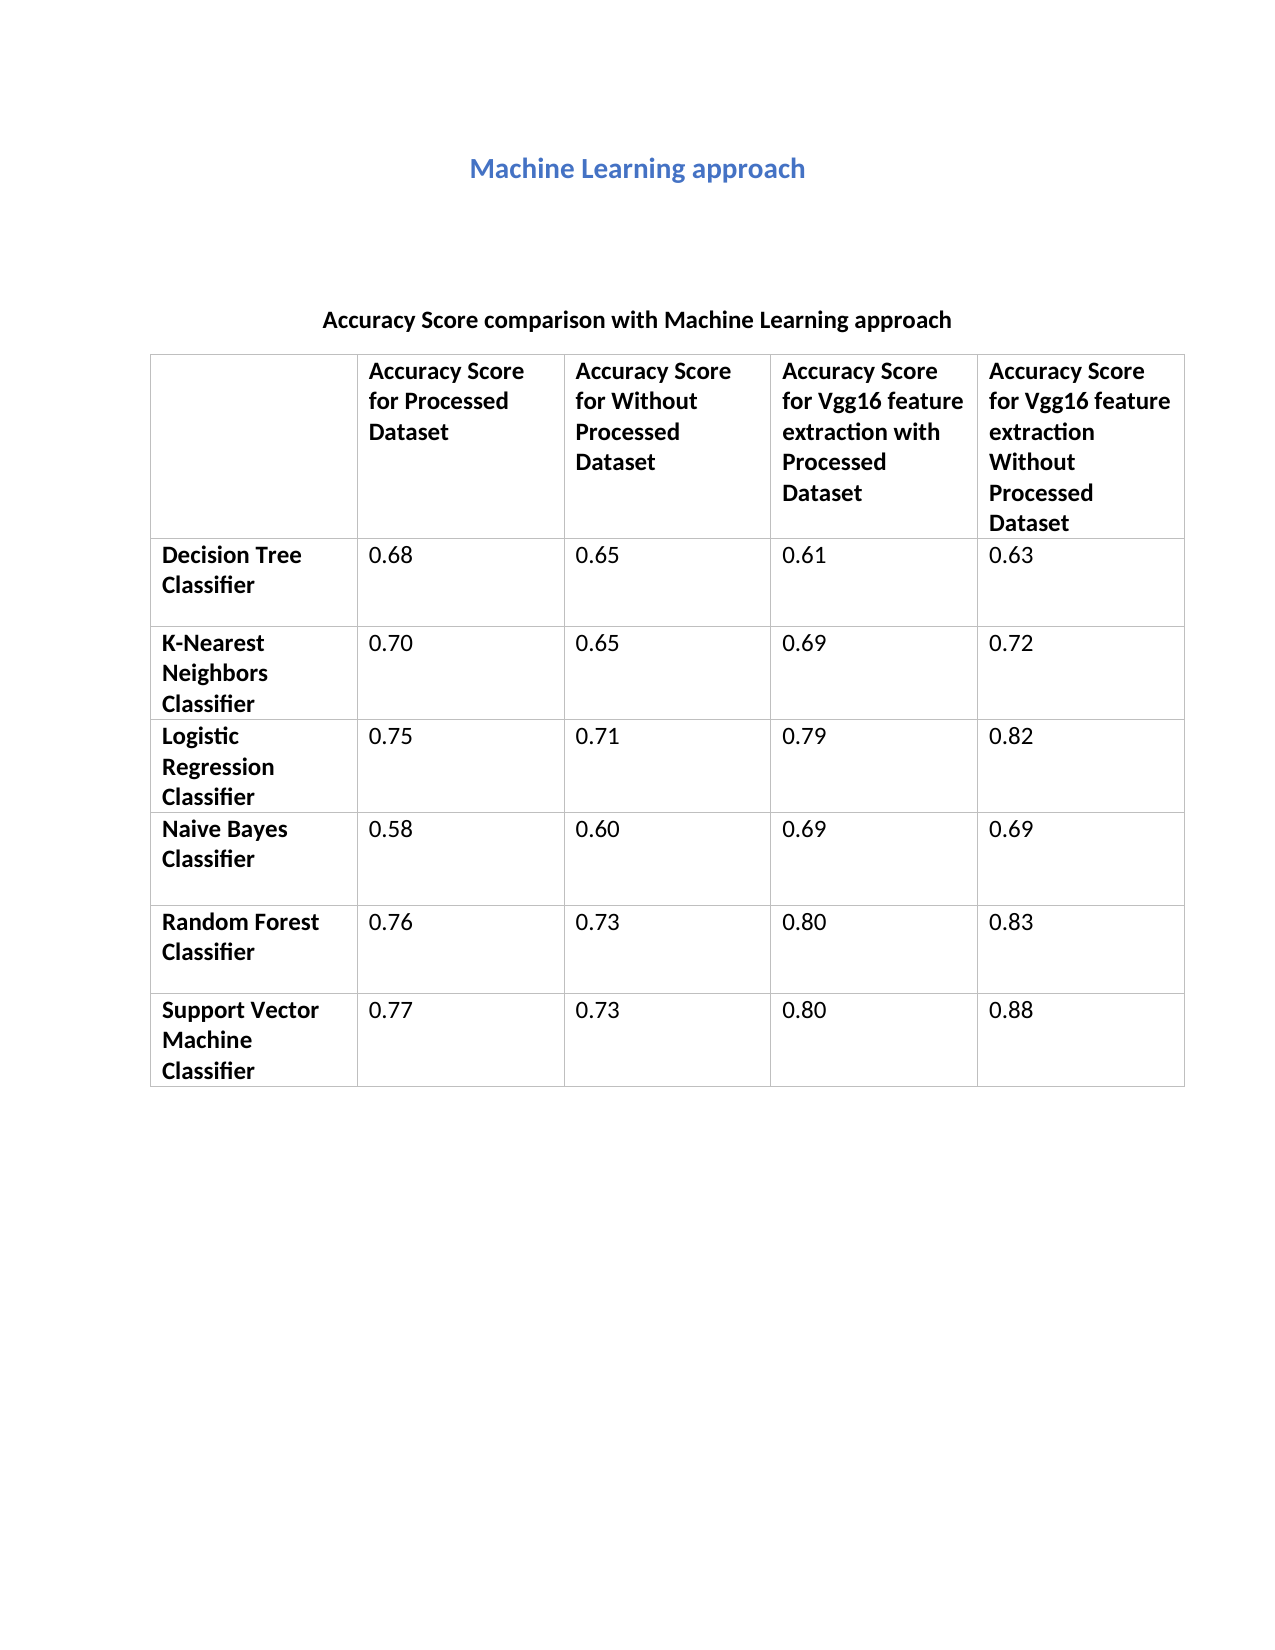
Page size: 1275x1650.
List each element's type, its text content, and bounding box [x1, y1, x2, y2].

table_header [151, 355, 357, 538]
table_header Accuracy Score for Without Processed Dataset [565, 355, 770, 538]
table_cell 0.80 [771, 994, 977, 1086]
table_cell 0.88 [978, 994, 1184, 1086]
table_cell 0.79 [771, 720, 977, 812]
table_cell 0.60 [565, 813, 770, 905]
table_cell 0.61 [771, 539, 977, 626]
table_cell 0.58 [358, 813, 564, 905]
table_cell 0.77 [358, 994, 564, 1086]
table_cell 0.63 [978, 539, 1184, 626]
table_cell Random Forest Classifier [151, 906, 357, 993]
table_cell 0.73 [565, 994, 770, 1086]
table_cell 0.80 [771, 906, 977, 993]
table_cell Naive Bayes Classifier [151, 813, 357, 905]
table_cell 0.65 [565, 539, 770, 626]
table_cell 0.73 [565, 906, 770, 993]
text Accuracy Score comparison with Machine Learning approach [150, 304, 1125, 335]
table_cell 0.69 [771, 813, 977, 905]
table_cell 0.68 [358, 539, 564, 626]
table_cell 0.69 [978, 813, 1184, 905]
table_header Accuracy Score for Vgg16 feature extraction with Processed Dataset [771, 355, 977, 538]
table_cell K-Nearest Neighbors Classifier [151, 627, 357, 719]
table_cell Decision Tree Classifier [151, 539, 357, 626]
table_cell 0.71 [565, 720, 770, 812]
table_cell 0.69 [771, 627, 977, 719]
table_cell Support Vector Machine Classifier [151, 994, 357, 1086]
table_header Accuracy Score for Vgg16 feature extraction Without Processed Dataset [978, 355, 1184, 538]
table_cell 0.72 [978, 627, 1184, 719]
table_cell 0.83 [978, 906, 1184, 993]
table_cell Logistic Regression Classifier [151, 720, 357, 812]
table_cell 0.70 [358, 627, 564, 719]
table_cell 0.65 [565, 627, 770, 719]
table_cell 0.76 [358, 906, 564, 993]
table_cell 0.75 [358, 720, 564, 812]
text Machine Learning approach [150, 150, 1125, 186]
table_header Accuracy Score for Processed Dataset [358, 355, 564, 538]
table_cell 0.82 [978, 720, 1184, 812]
